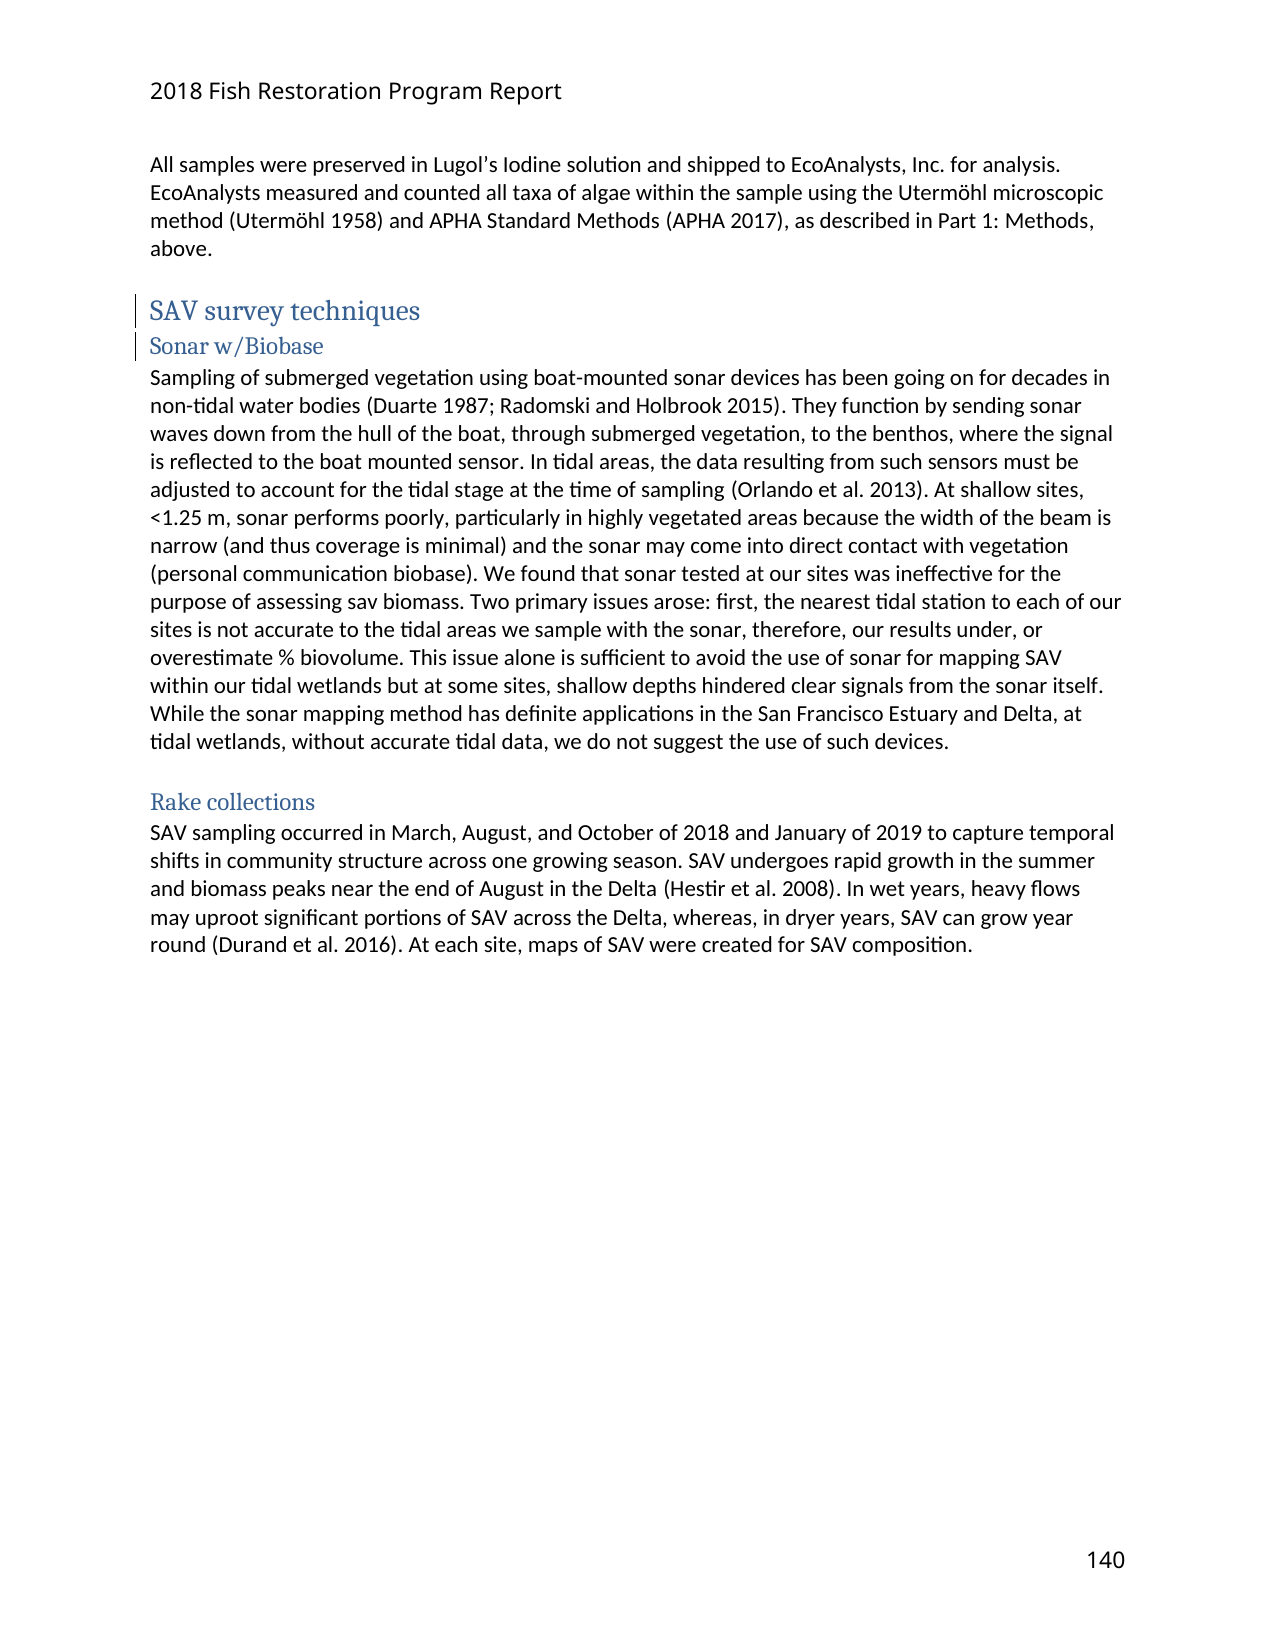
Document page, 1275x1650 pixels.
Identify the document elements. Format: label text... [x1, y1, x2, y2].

text All samples were preserved in Lugol’s Iodine solution and shipped to EcoAnalysts, Inc. for analysis. EcoAnalysts measured and counted all taxa of algae within the sample using the Utermöhl microscopic method (Utermöhl 1958) and APHA Standard Methods (APHA 2017), as described in Part 1: Methods, above. [150, 150, 1125, 262]
text SAV sampling occurred in March, August, and October of 2018 and January of 2019 to capture temporal shifts in community structure across one growing season. SAV undergoes rapid growth in the summer and biomass peaks near the end of August in the Delta (Hestir et al. 2008). In wet years, heavy flows may uproot significant portions of SAV across the Delta, whereas, in dryer years, SAV can grow year round (Durand et al. 2016). At each site, maps of SAV were created for SAV composition. [150, 818, 1125, 959]
subtitle Rake collections [150, 787, 1125, 816]
subtitle Sonar w/Biobase [150, 332, 1125, 361]
text Sampling of submerged vegetation using boat-mounted sonar devices has been going on for decades in non-tidal water bodies (Duarte 1987; Radomski and Holbrook 2015). They function by sending sonar waves down from the hull of the boat, through submerged vegetation, to the benthos, where the signal is reflected to the boat mounted sensor. In tidal areas, the data resulting from such sensors must be adjusted to account for the tidal stage at the time of sampling (Orlando et al. 2013). At shallow sites, <1.25 m, sonar performs poorly, particularly in highly vegetated areas because the width of the beam is narrow (and thus coverage is minimal) and the sonar may come into direct contact with vegetation (personal communication biobase). We found that sonar tested at our sites was ineffective for the purpose of assessing sav biomass. Two primary issues arose: first, the nearest tidal station to each of our sites is not accurate to the tidal areas we sample with the sonar, therefore, our results under, or overestimate % biovolume. This issue alone is sufficient to avoid the use of sonar for mapping SAV within our tidal wetlands but at some sites, shallow depths hindered clear signals from the sonar itself. While the sonar mapping method has definite applications in the San Francisco Estuary and Delta, at tidal wetlands, without accurate tidal data, we do not suggest the use of such devices. [150, 363, 1125, 755]
subtitle SAV survey techniques [150, 294, 1125, 328]
